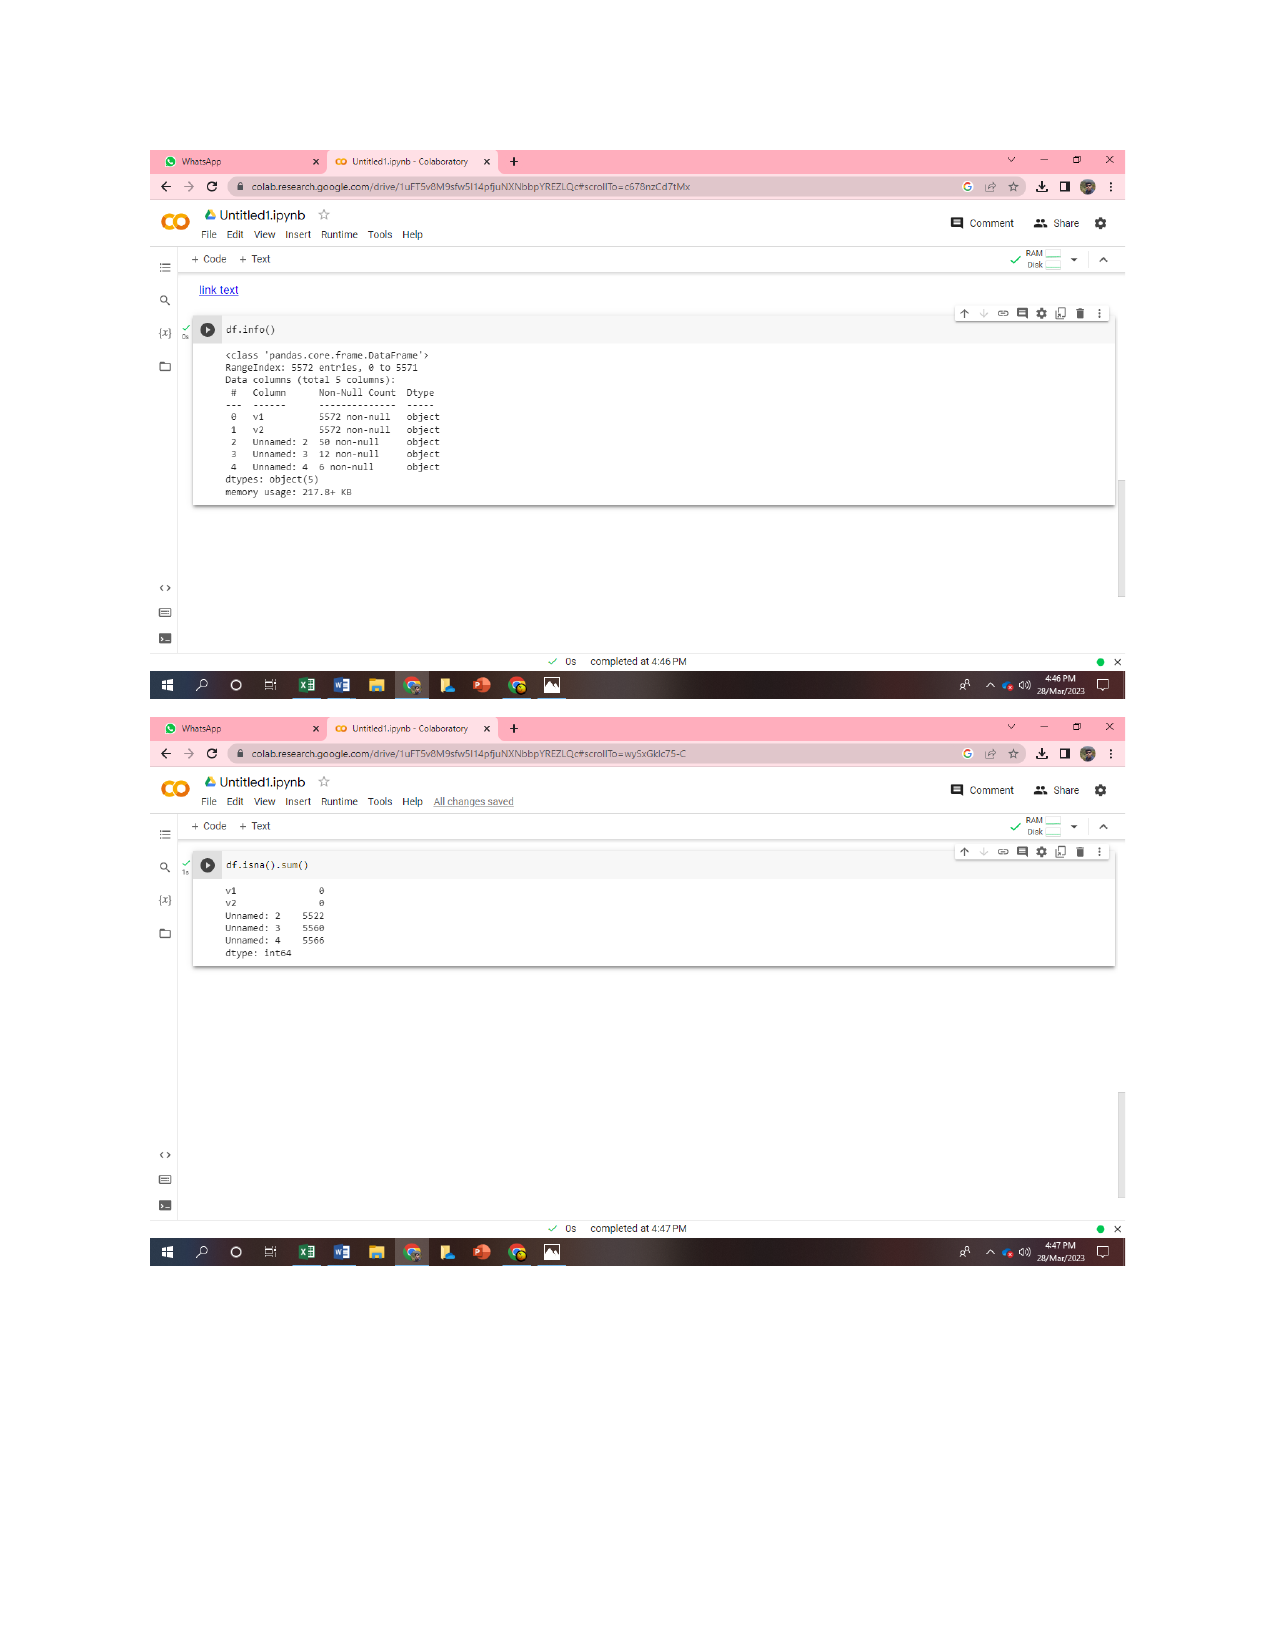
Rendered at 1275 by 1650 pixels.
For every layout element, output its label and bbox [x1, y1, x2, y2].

picture [150, 717, 1125, 1266]
picture [150, 150, 1125, 699]
